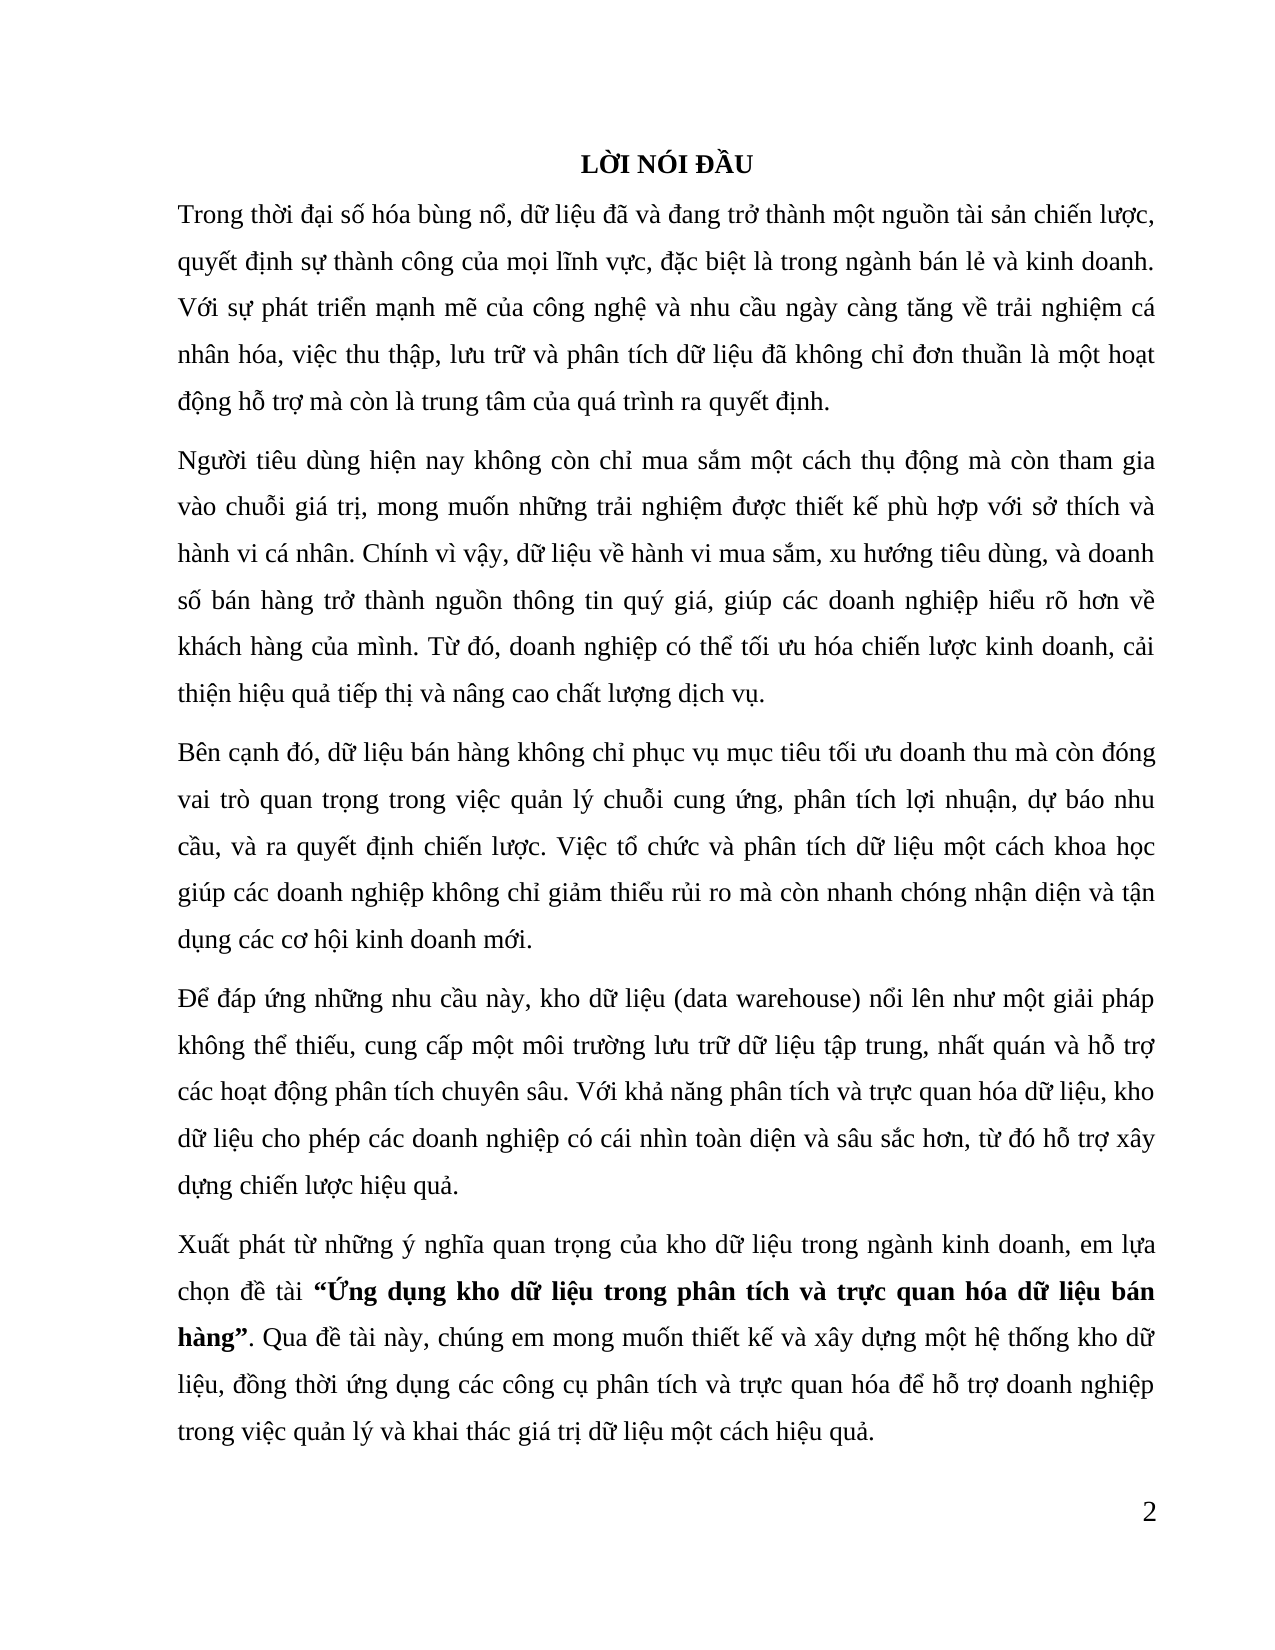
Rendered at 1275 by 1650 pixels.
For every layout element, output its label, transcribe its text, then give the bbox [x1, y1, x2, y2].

text Người tiêu dùng hiện nay không còn chỉ mua sắm một cách thụ động mà còn tham gia vào chuỗi giá trị, mong muốn những trải nghiệm được thiết kế phù hợp với sở thích và hành vi cá nhân. Chính vì vậy, dữ liệu về hành vi mua sắm, xu hướng tiêu dùng, và doanh số bán hàng trở thành nguồn thông tin quý giá, giúp các doanh nghiệp hiểu rõ hơn về khách hàng của mình. Từ đó, doanh nghiệp có thể tối ưu hóa chiến lược kinh doanh, cải thiện hiệu quả tiếp thị và nâng cao chất lượng dịch vụ. [177, 444, 1157, 708]
text LỜI NÓI ĐẦU [177, 148, 1157, 179]
text Để đáp ứng những nhu cầu này, kho dữ liệu (data warehouse) nổi lên như một giải pháp không thể thiếu, cung cấp một môi trường lưu trữ dữ liệu tập trung, nhất quán và hỗ trợ các hoạt động phân tích chuyên sâu. Với khả năng phân tích và trực quan hóa dữ liệu, kho dữ liệu cho phép các doanh nghiệp có cái nhìn toàn diện và sâu sắc hơn, từ đó hỗ trợ xây dựng chiến lược hiệu quả. [177, 982, 1157, 1200]
text Bên cạnh đó, dữ liệu bán hàng không chỉ phục vụ mục tiêu tối ưu doanh thu mà còn đóng vai trò quan trọng trong việc quản lý chuỗi cung ứng, phân tích lợi nhuận, dự báo nhu cầu, và ra quyết định chiến lược. Việc tổ chức và phân tích dữ liệu một cách khoa học giúp các doanh nghiệp không chỉ giảm thiểu rủi ro mà còn nhanh chóng nhận diện và tận dụng các cơ hội kinh doanh mới. [177, 736, 1157, 954]
text Xuất phát từ những ý nghĩa quan trọng của kho dữ liệu trong ngành kinh doanh, em lựa chọn đề tài “Ứng dụng kho dữ liệu trong phân tích và trực quan hóa dữ liệu bán hàng”. Qua đề tài này, chúng em mong muốn thiết kế và xây dựng một hệ thống kho dữ liệu, đồng thời ứng dụng các công cụ phân tích và trực quan hóa để hỗ trợ doanh nghiệp trong việc quản lý và khai thác giá trị dữ liệu một cách hiệu quả. [177, 1228, 1157, 1446]
text Trong thời đại số hóa bùng nổ, dữ liệu đã và đang trở thành một nguồn tài sản chiến lược, quyết định sự thành công của mọi lĩnh vực, đặc biệt là trong ngành bán lẻ và kinh doanh. Với sự phát triển mạnh mẽ của công nghệ và nhu cầu ngày càng tăng về trải nghiệm cá nhân hóa, việc thu thập, lưu trữ và phân tích dữ liệu đã không chỉ đơn thuần là một hoạt động hỗ trợ mà còn là trung tâm của quá trình ra quyết định. [177, 198, 1157, 416]
